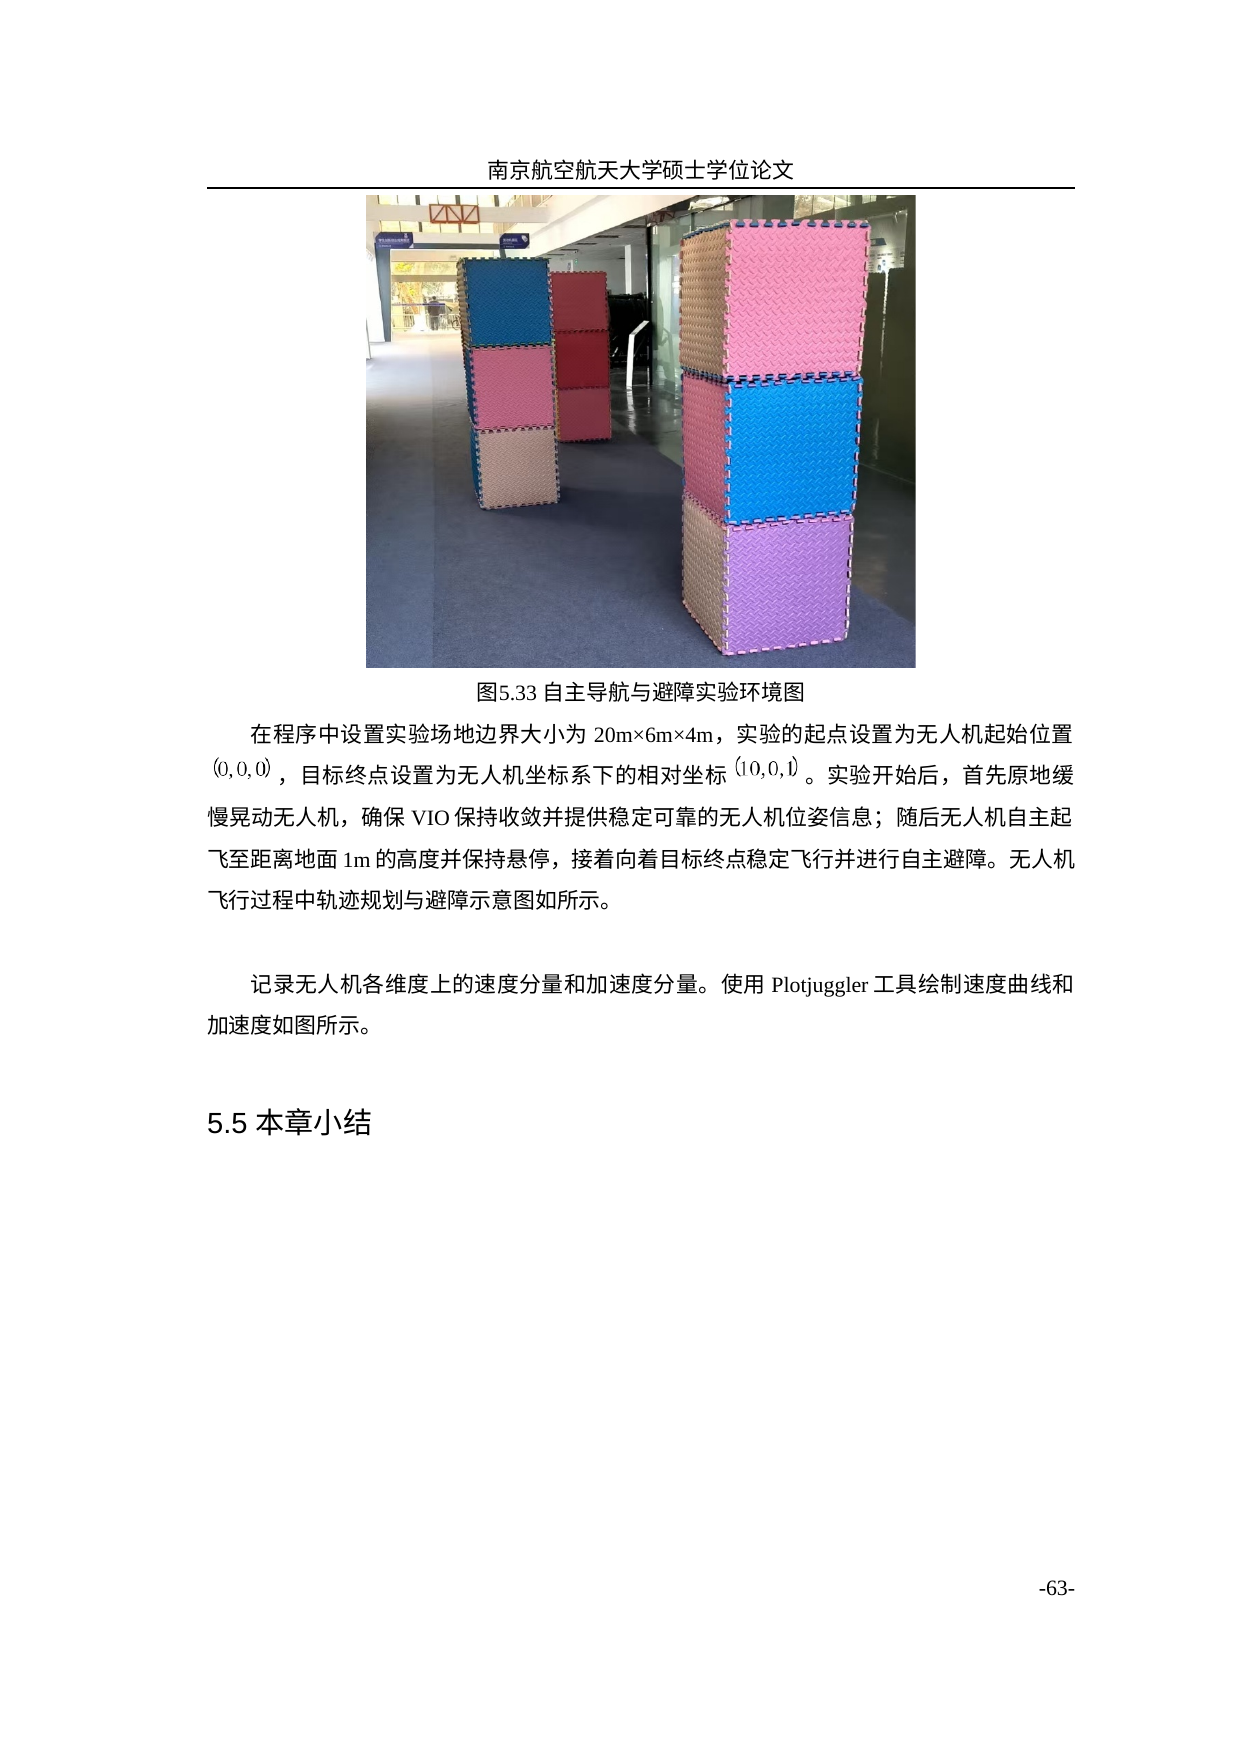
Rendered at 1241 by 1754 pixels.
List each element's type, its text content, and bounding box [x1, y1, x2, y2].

text 记录无人机各维度上的速度分量和加速度分量。使用Plotjuggler工具绘制速度曲线和加速度如图所示。 [207, 959, 1075, 1042]
subtitle 本章小结 [207, 1100, 1075, 1142]
text 在程序中设置实验场地边界大小为20m×6m×4m，实验的起点设置为无人机起始位置，目标终点设置为无人机坐标系下的相对坐标。实验开始后，首先原地缓慢晃动无人机，确保VIO保持收敛并提供稳定可靠的无人机位姿信息；随后无人机自主起飞至距离地面1m的高度并保持悬停，接着向着目标终点稳定飞行并进行自主避障。无人机飞行过程中轨迹规划与避障示意图如所示。 [207, 709, 1075, 917]
picture [366, 195, 916, 668]
